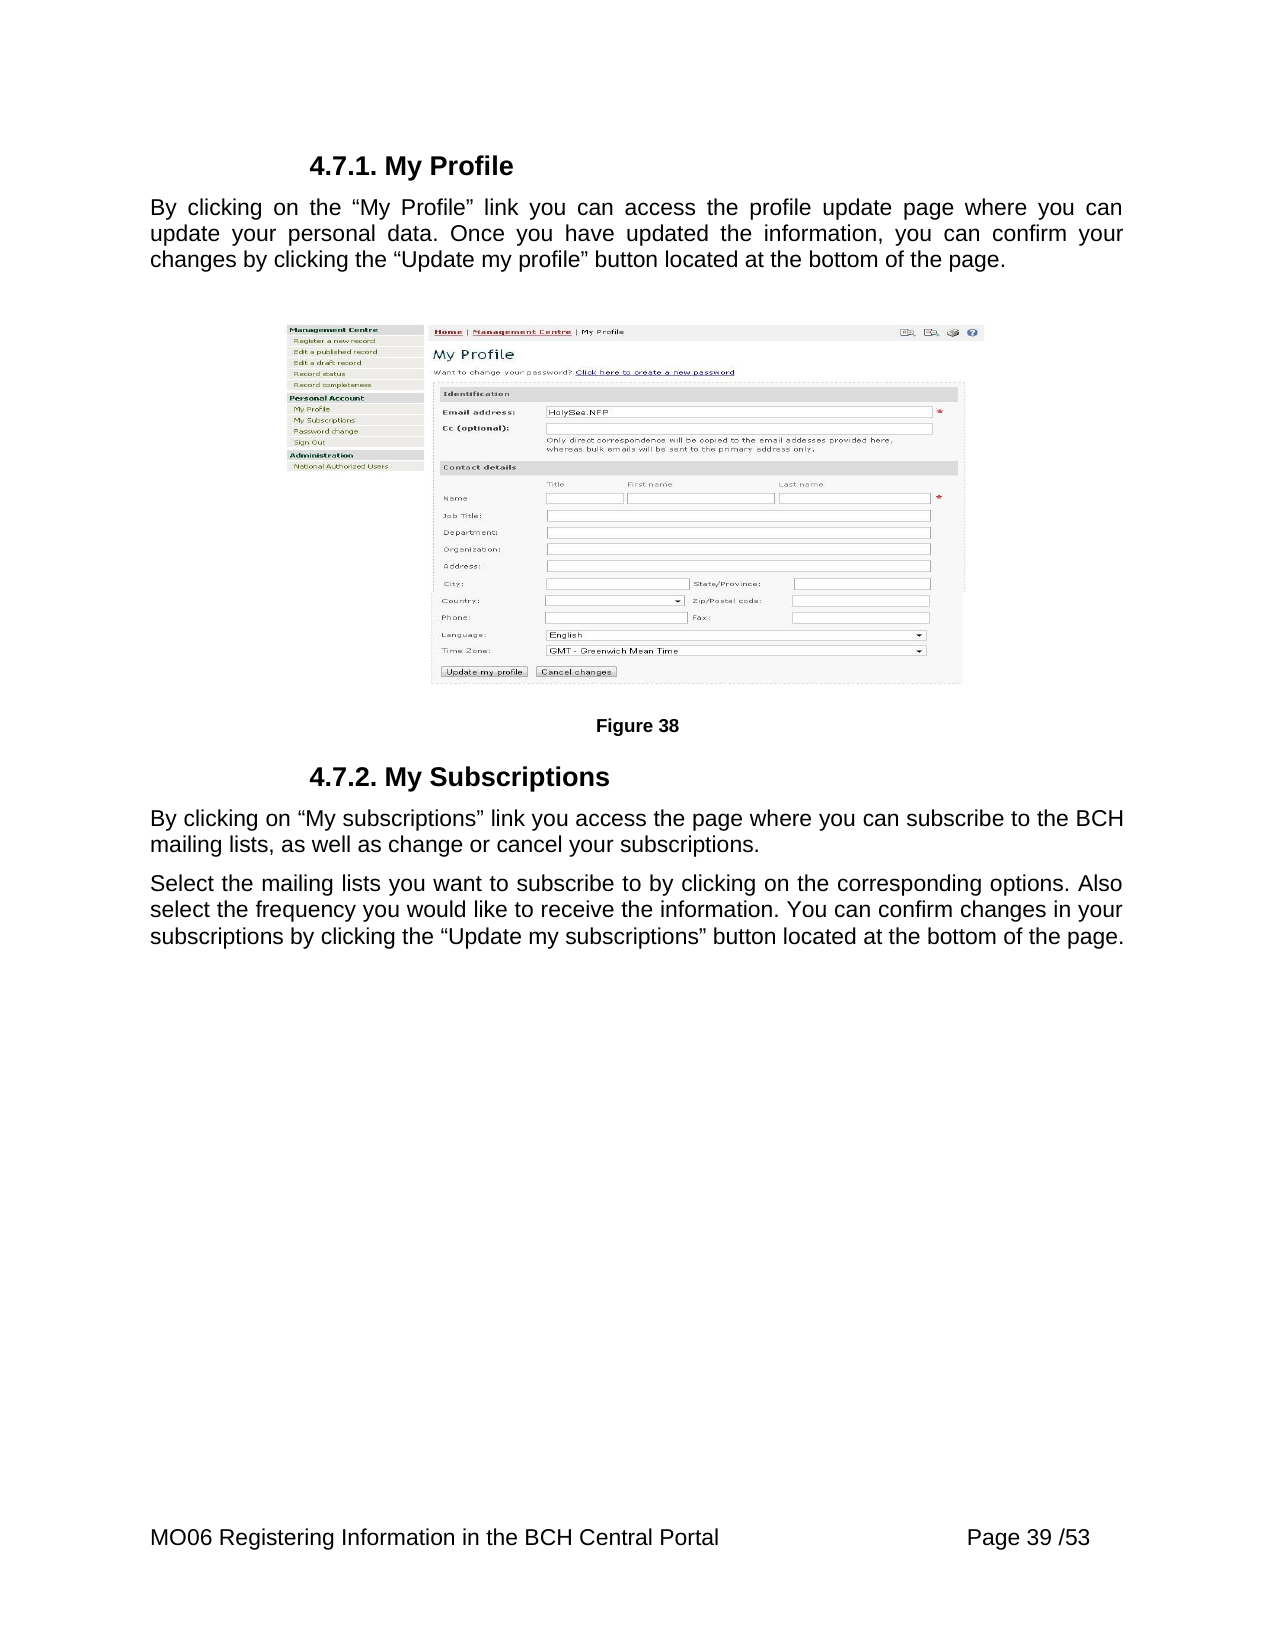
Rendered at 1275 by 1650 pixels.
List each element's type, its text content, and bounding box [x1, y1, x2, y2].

subtitle My Profile [309, 150, 1125, 181]
picture [272, 324, 1003, 702]
subtitle My Subscriptions [309, 761, 1125, 792]
text By clicking on the “My Profile” link you can access the profile update page where you can update your personal data. Once you have updated the information, you can confirm your changes by clicking the “Update my profile” button located at the bottom of the page. [150, 194, 1124, 273]
text Select the mailing lists you want to subscribe to by clicking on the corresponding options. Also select the frequency you would like to receive the information. You can confirm changes in your subscriptions by clicking the “Update my subscriptions” button located at the bottom of the page. [150, 870, 1124, 975]
text By clicking on “My subscriptions” link you access the page where you can subscribe to the BCH mailing lists, as well as change or cancel your subscriptions. [150, 805, 1124, 857]
text Figure 38 [150, 714, 1125, 736]
